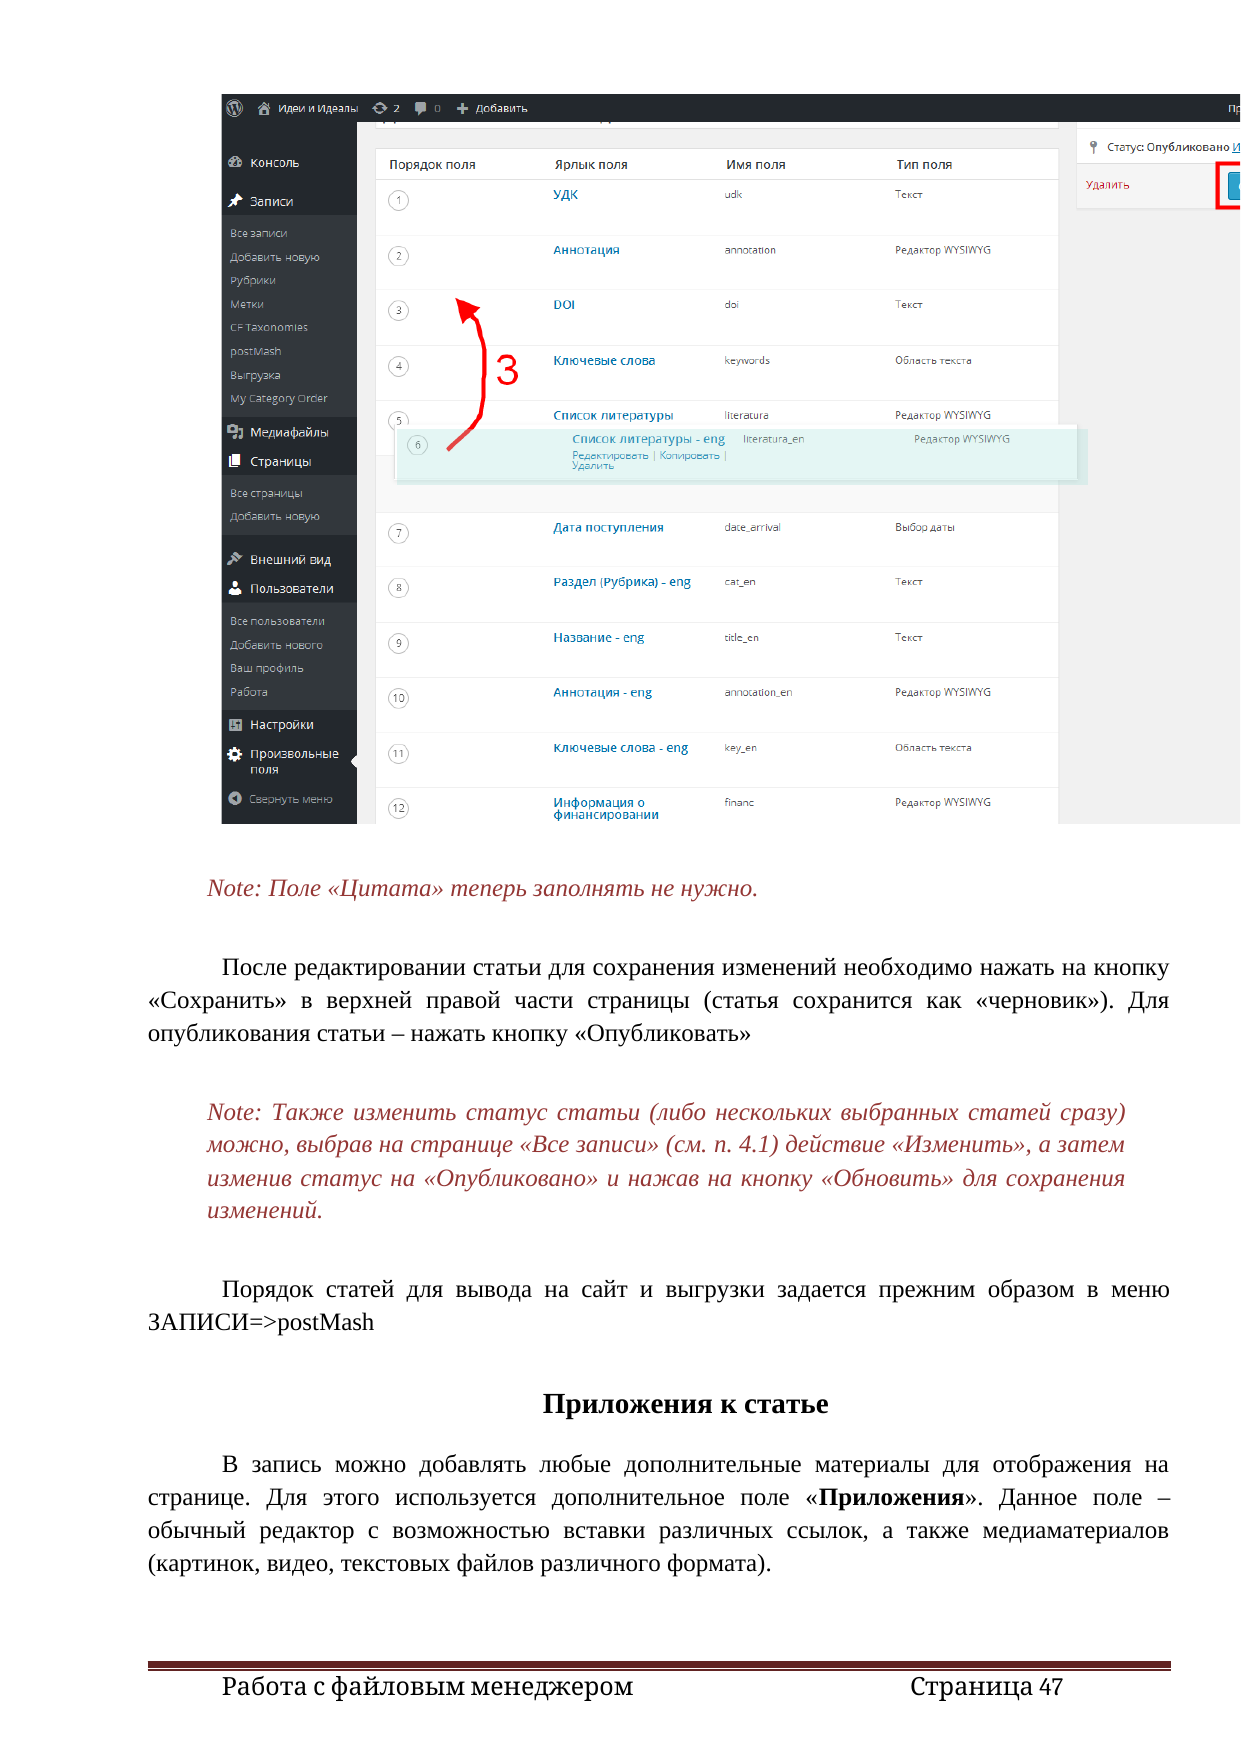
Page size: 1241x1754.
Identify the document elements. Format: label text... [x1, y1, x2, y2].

text Приложения к статье [201, 1386, 1171, 1419]
picture [221, 94, 1241, 824]
text После редактировании статьи для сохранения изменений необходимо нажать на кнопку «Сохранить» в верхней правой части страницы (статья сохранится как «черновик»). Для опубликования статьи – нажать кнопку «Опубликовать» [148, 952, 1171, 1047]
picture [1230, 174, 1241, 198]
text В запись можно добавлять любые дополнительные материалы для отображения на странице. Для этого используется дополнительное поле «Приложения». Данное поле – обычный редактор с возможностью вставки различных ссылок, а также медиаматериалов (картинок, видео, текстовых файлов различного формата). [148, 1449, 1171, 1577]
text Note: Поле «Цитата» теперь заполнять не нужно. [207, 873, 1126, 902]
text Note: Также изменить статус статьи (либо нескольких выбранных статей сразу) можно, выбрав на странице «Все записи» (см. п. 4.1) действие «Изменить», а затем изменив статус на «Опубликовано» и нажав на кнопку «Обновить» для сохранения изменений. [207, 1097, 1126, 1224]
text Порядок статей для вывода на сайт и выгрузки задается прежним образом в меню ЗАПИСИ=>postMash [148, 1274, 1171, 1336]
